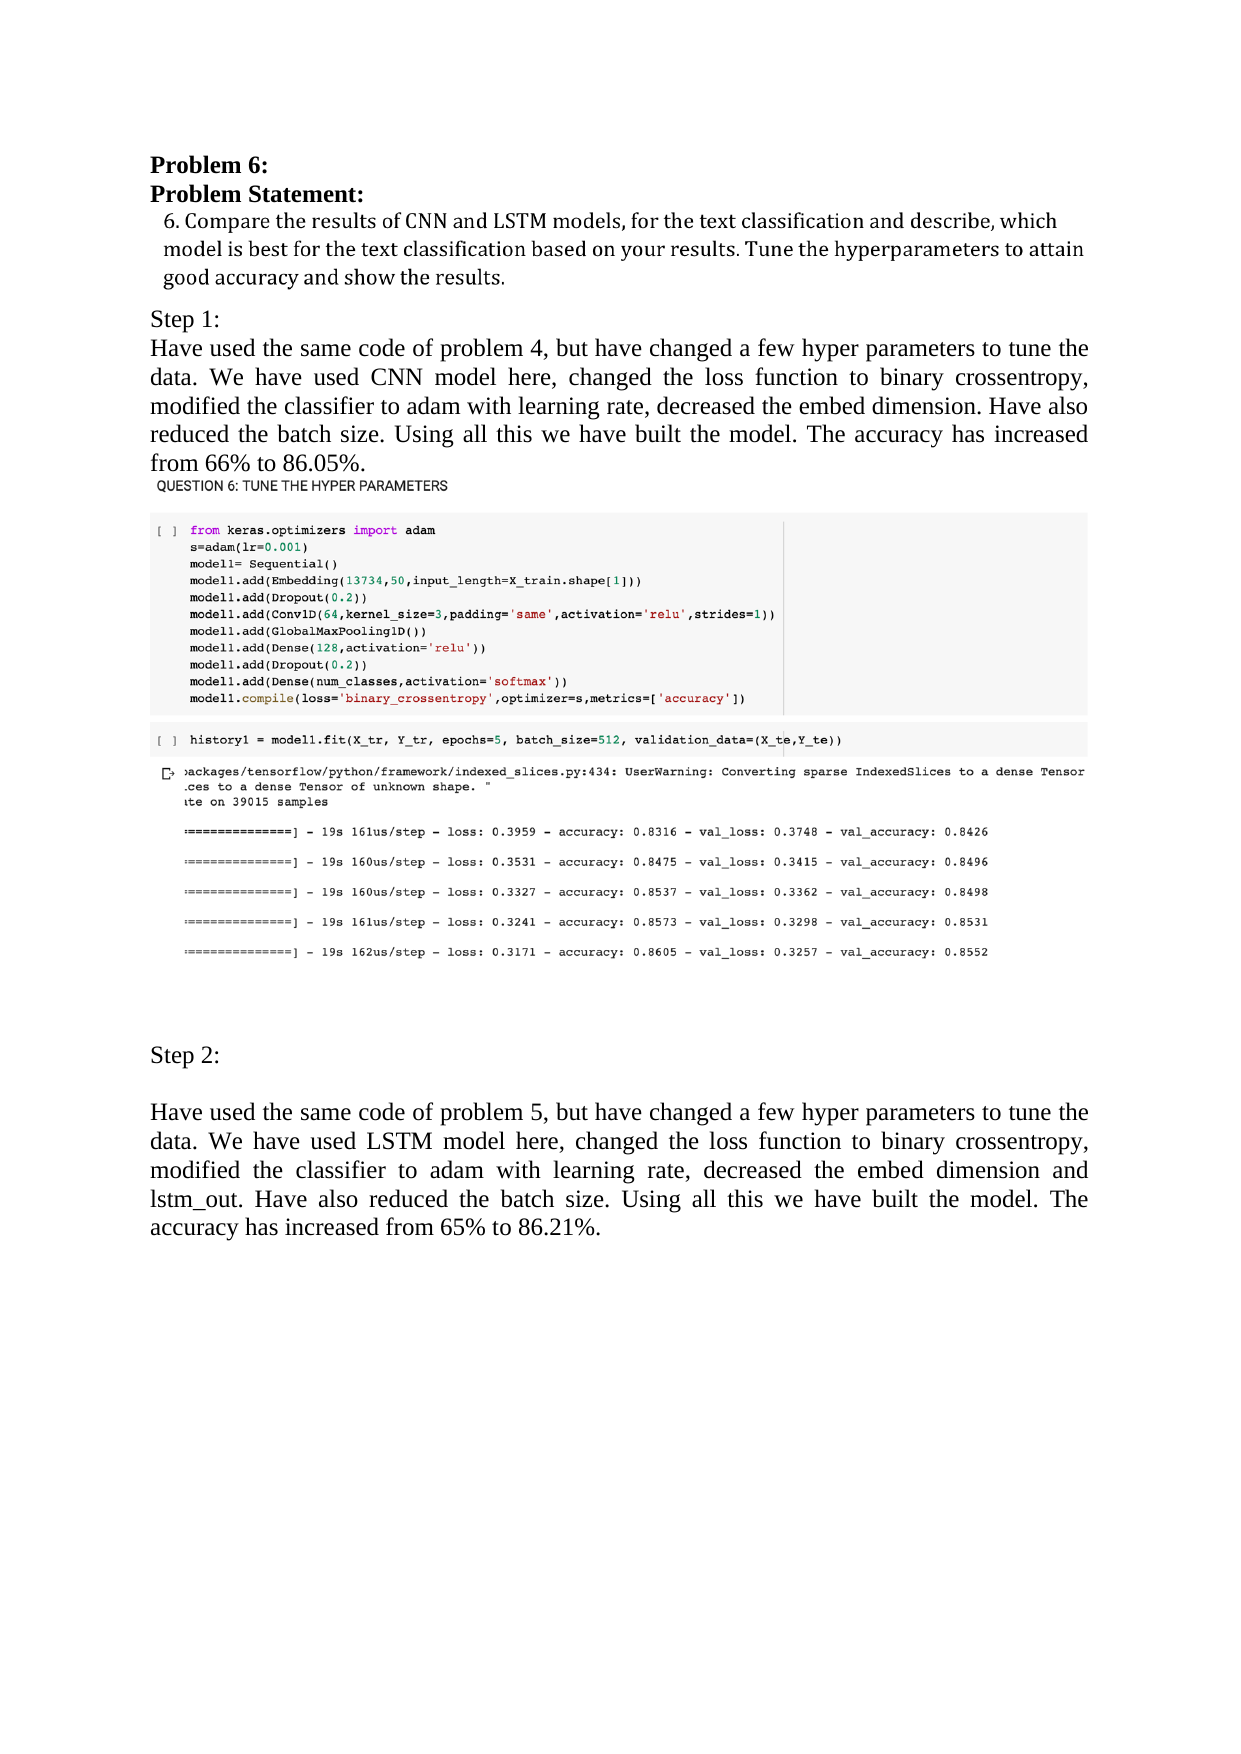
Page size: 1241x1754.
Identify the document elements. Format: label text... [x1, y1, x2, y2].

picture [150, 207, 1091, 305]
text Problem 6: [150, 150, 1090, 179]
picture [150, 477, 1091, 983]
text Have used the same code of problem 4, but have changed a few hyper parameters to tune the data. We have used CNN model here, changed the loss function to binary crossentropy, modified the classifier to adam with learning rate, decreased the embed dimension. Have also reduced the batch size. Using all this we have built the model. The accuracy has increased from 66% to 86.05%. [150, 333, 1090, 477]
text Step 2: [150, 1040, 1090, 1069]
text Step 1: [150, 305, 1090, 333]
text Problem Statement: [150, 179, 1090, 207]
text Have used the same code of problem 5, but have changed a few hyper parameters to tune the data. We have used LSTM model here, changed the loss function to binary crossentropy, modified the classifier to adam with learning rate, decreased the embed dimension and lstm_out. Have also reduced the batch size. Using all this we have built the model. The accuracy has increased from 65% to 86.21%. [150, 1097, 1090, 1241]
